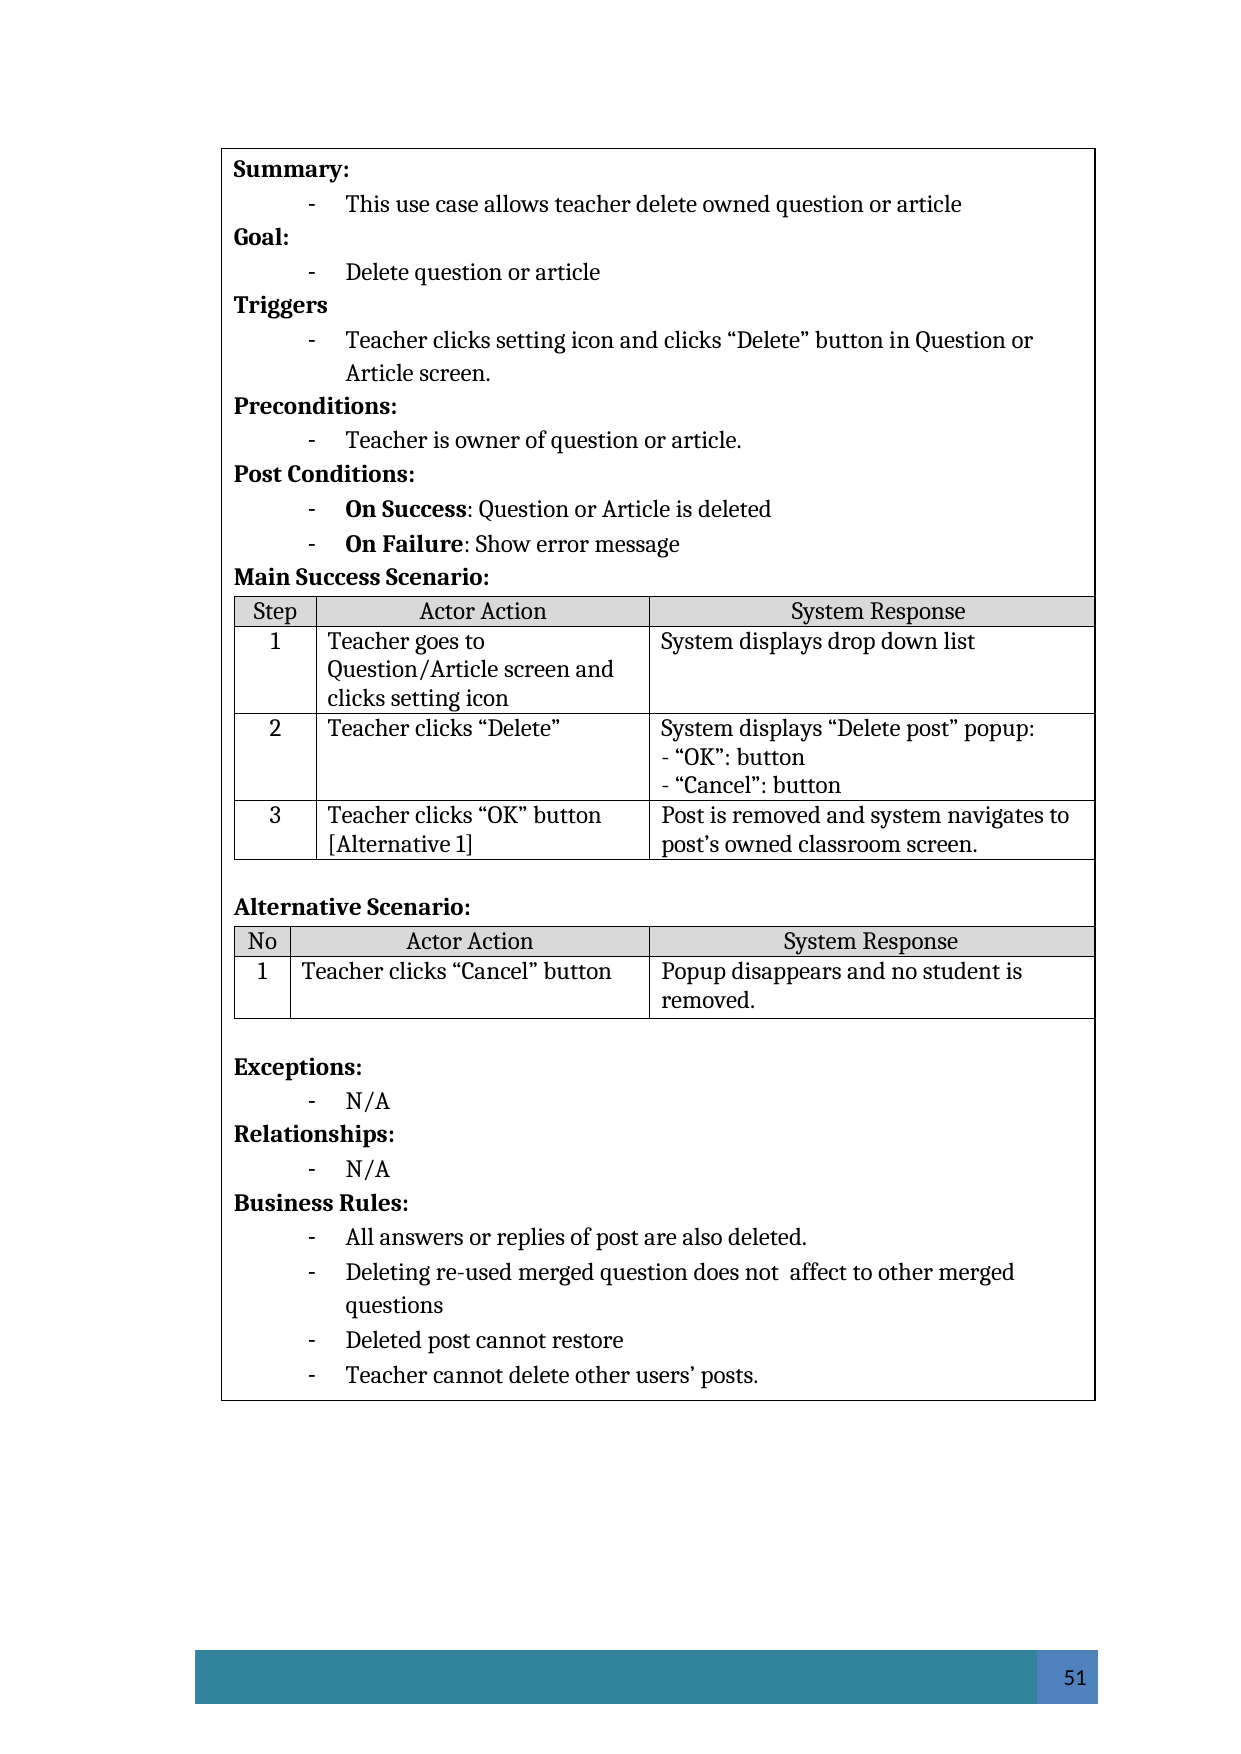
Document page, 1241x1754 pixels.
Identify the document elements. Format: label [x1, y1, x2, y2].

table_cell [222, 149, 1094, 1400]
